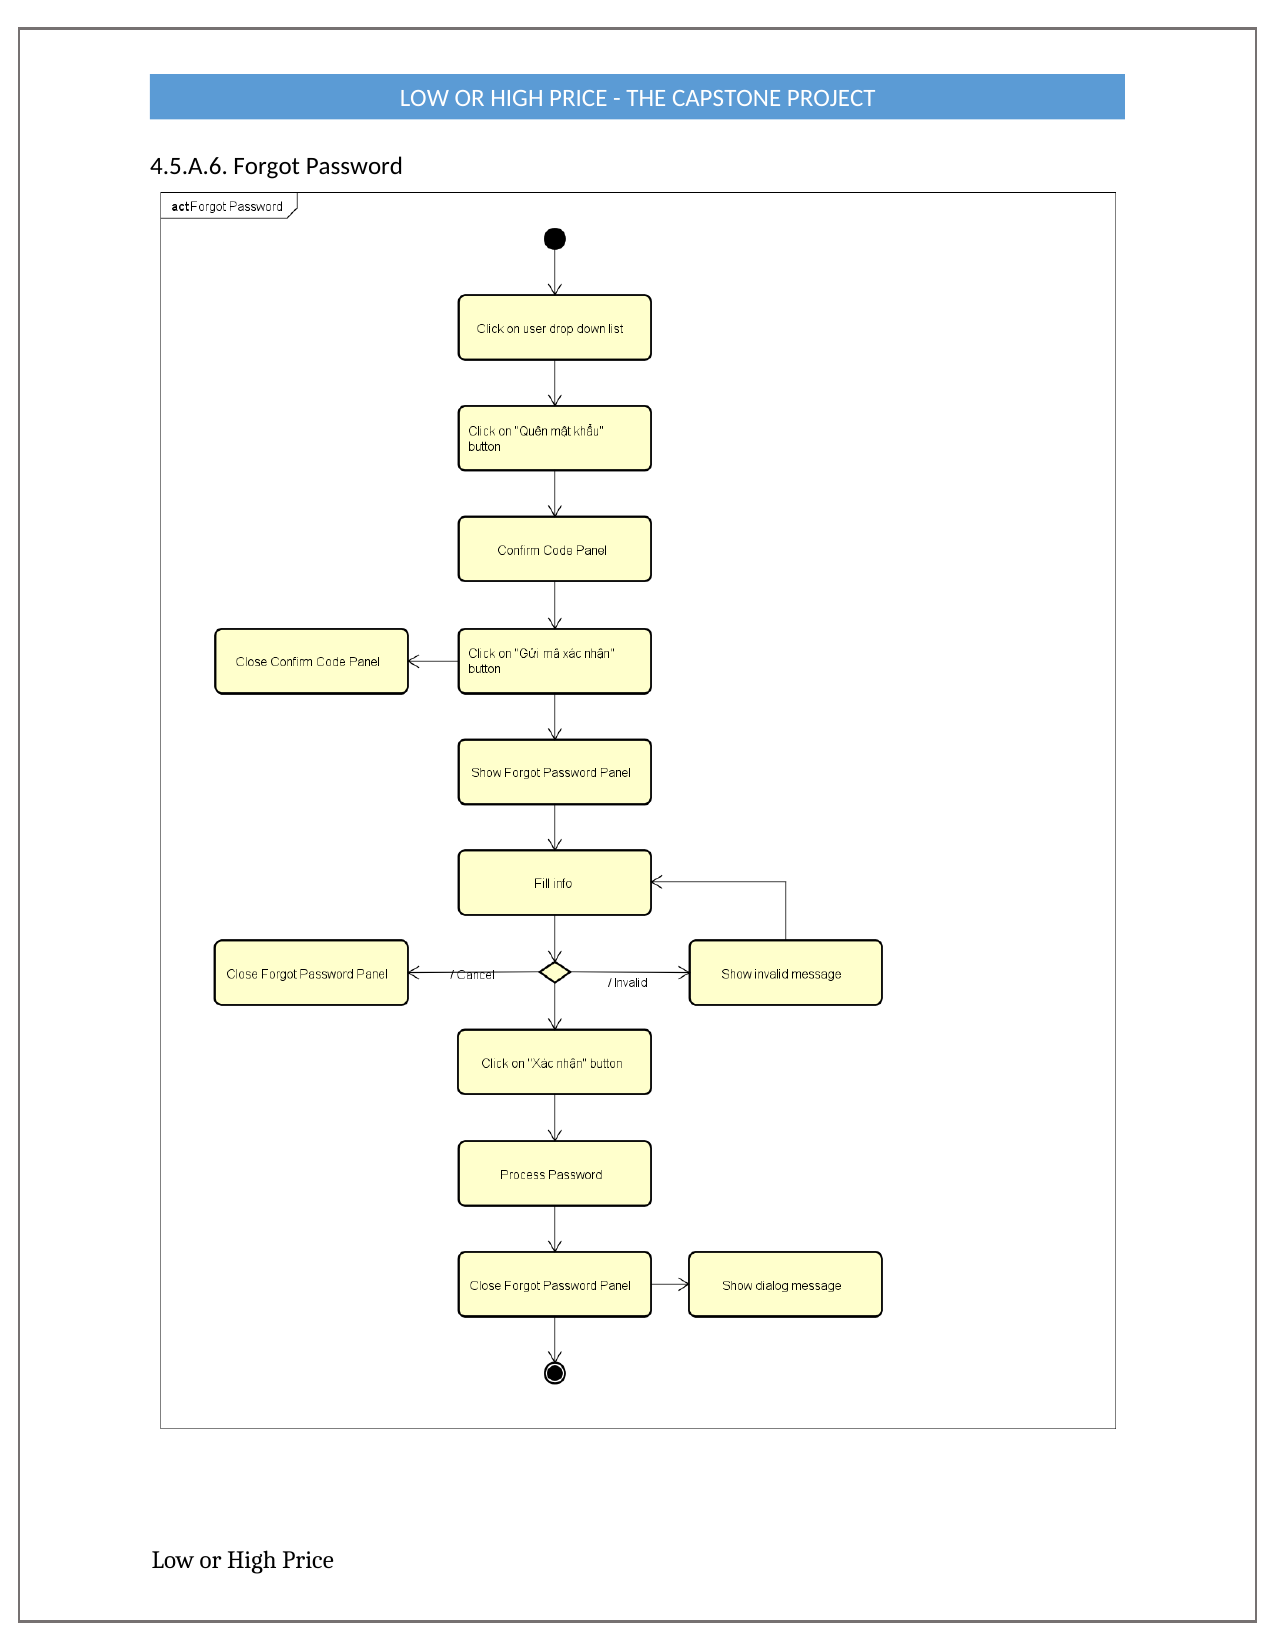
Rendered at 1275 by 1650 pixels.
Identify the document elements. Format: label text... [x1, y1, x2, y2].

picture [150, 182, 1125, 1438]
text 4.5.A.6. Forgot Password [150, 150, 1125, 182]
